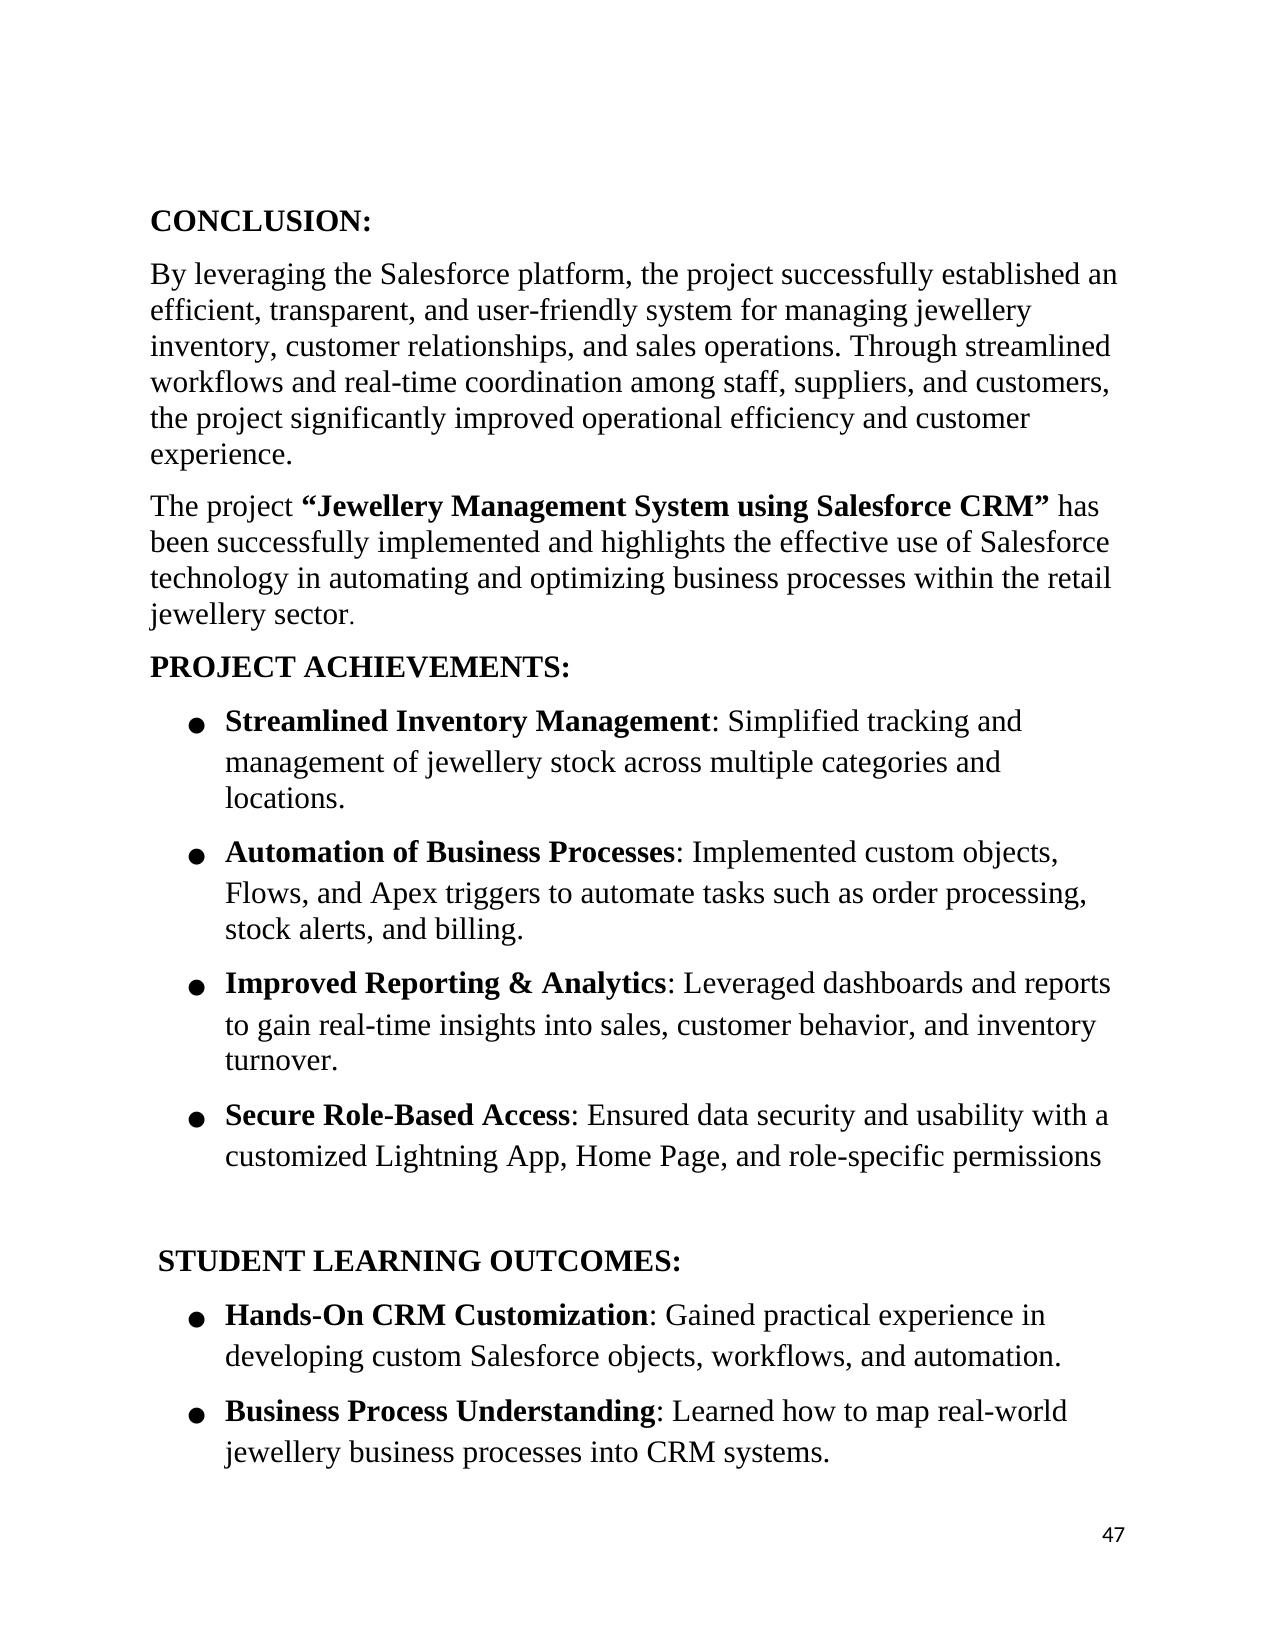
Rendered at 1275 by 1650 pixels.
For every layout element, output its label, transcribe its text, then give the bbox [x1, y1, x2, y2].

list Business Process Understanding: Learned how to map real-world jewellery business processes into CRM systems. [187, 1390, 1125, 1469]
list Hands-On CRM Customization: Gained practical experience in developing custom Salesforce objects, workflows, and automation. [187, 1295, 1125, 1373]
text CONCLUSION: [150, 203, 1125, 238]
list Streamlined Inventory Management: Simplified tracking and management of jewellery stock across multiple categories and locations. [187, 701, 1125, 815]
list Automation of Business Processes: Implemented custom objects, Flows, and Apex triggers to automate tasks such as order processing, stock alerts, and billing. [187, 832, 1125, 946]
list Improved Reporting & Analytics: Leveraged dashboards and reports to gain real-time insights into sales, customer behavior, and inventory turnover. [187, 963, 1125, 1078]
subtitle STUDENT LEARNING OUTCOMES: [150, 1242, 1125, 1278]
text By leveraging the Salesforce platform, the project successfully established an efficient, transparent, and user-friendly system for managing jewellery inventory, customer relationships, and sales operations. Through streamlined workflows and real-time coordination among staff, suppliers, and customers, the project significantly improved operational efficiency and customer experience. [150, 255, 1125, 471]
list Secure Role-Based Access: Ensured data security and usability with a customized Lightning App, Home Page, and role-specific permissions [187, 1094, 1125, 1173]
text The project “Jewellery Management System using Salesforce CRM” has been successfully implemented and highlights the effective use of Salesforce technology in automating and optimizing business processes within the retail jewellery sector. [150, 487, 1125, 631]
subtitle PROJECT ACHIEVEMENTS: [150, 648, 1125, 684]
